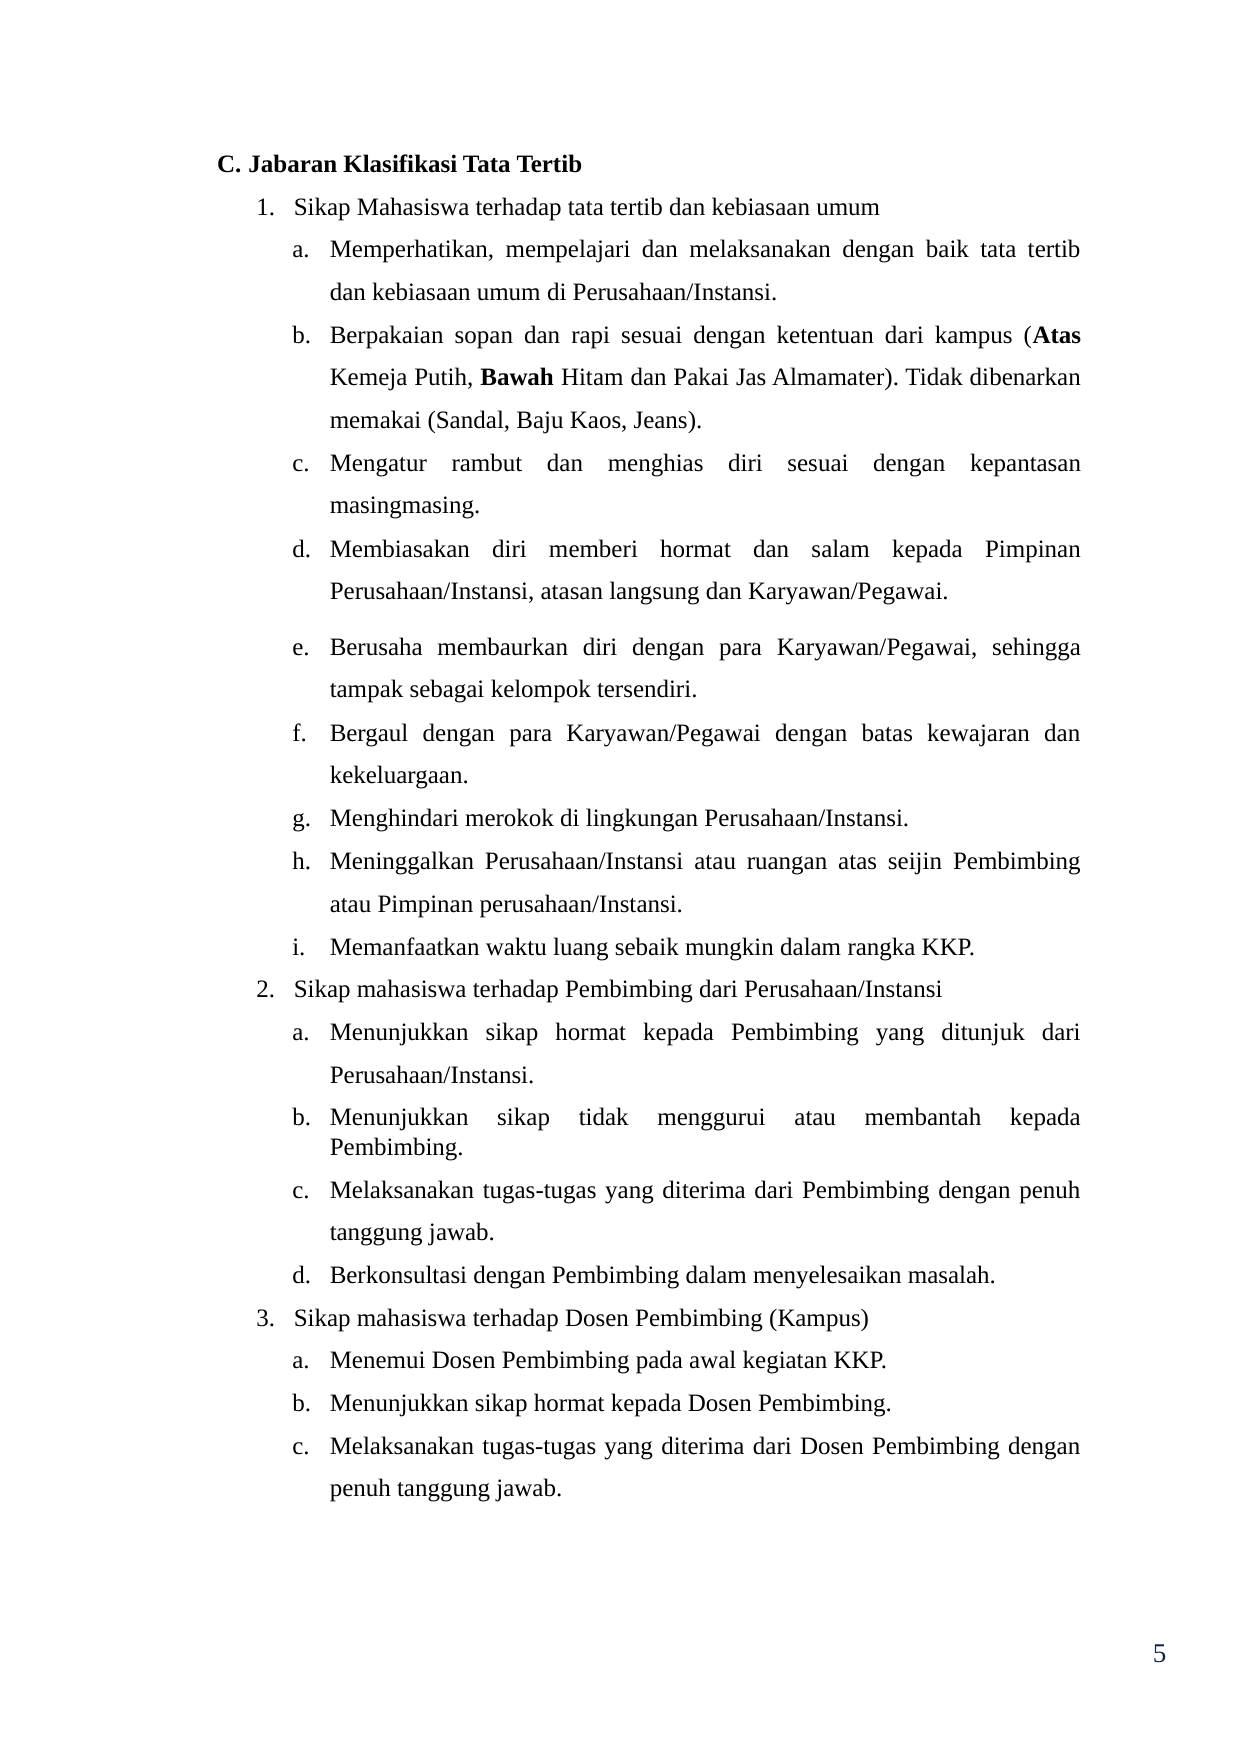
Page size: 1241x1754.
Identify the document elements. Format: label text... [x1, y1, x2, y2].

list Bergaul dengan para Karyawan/Pegawai dengan batas kewajaran dan kekeluargaan. [292, 718, 1081, 789]
list Menunjukkan sikap tidak menggurui atau membantah kepada Pembimbing. [292, 1102, 1081, 1161]
list Menghindari merokok di lingkungan Perusahaan/Instansi. [292, 803, 1081, 832]
list Meninggalkan Perusahaan/Instansi atau ruangan atas seijin Pembimbing atau Pimpinan perusahaan/Instansi. [292, 846, 1081, 918]
list Melaksanakan tugas-tugas yang diterima dari Dosen Pembimbing dengan penuh tanggung jawab. [292, 1431, 1081, 1502]
list Berusaha membaurkan diri dengan para Karyawan/Pegawai, sehingga tampak sebagai kelompok tersendiri. [292, 632, 1081, 703]
list Menunjukkan sikap hormat kepada Pembimbing yang ditunjuk dari Perusahaan/Instansi. [292, 1017, 1081, 1088]
list Menemui Dosen Pembimbing pada awal kegiatan KKP. [292, 1346, 1081, 1374]
list Melaksanakan tugas-tugas yang diterima dari Pembimbing dengan penuh tanggung jawab. [292, 1175, 1081, 1246]
list Mengatur rambut dan menghias diri sesuai dengan kepantasan masingmasing. [292, 448, 1081, 519]
list Sikap Mahasiswa terhadap tata tertib dan kebiasaan umum [256, 192, 1081, 221]
list Berpakaian sopan dan rapi sesuai dengan ketentuan dari kampus (Atas Kemeja Putih, Bawah Hitam dan Pakai Jas Almamater). Tidak dibenarkan memakai (Sandal, Baju Kaos, Jeans). [292, 320, 1081, 434]
list Membiasakan diri memberi hormat dan salam kepada Pimpinan Perusahaan/Instansi, atasan langsung dan Karyawan/Pegawai. [292, 534, 1081, 605]
list Berkonsultasi dengan Pembimbing dalam menyelesaikan masalah. [292, 1260, 1081, 1289]
list Memanfaatkan waktu luang sebaik mungkin dalam rangka KKP. [292, 932, 1081, 960]
list Sikap mahasiswa terhadap Dosen Pembimbing (Kampus) [256, 1303, 1081, 1332]
list Sikap mahasiswa terhadap Pembimbing dari Perusahaan/Instansi [256, 974, 1081, 1003]
list Memperhatikan, mempelajari dan melaksanakan dengan baik tata tertib dan kebiasaan umum di Perusahaan/Instansi. [292, 234, 1081, 306]
subtitle C. Jabaran Klasifikasi Tata Tertib [217, 149, 1091, 177]
list Menunjukkan sikap hormat kepada Dosen Pembimbing. [292, 1388, 1081, 1417]
